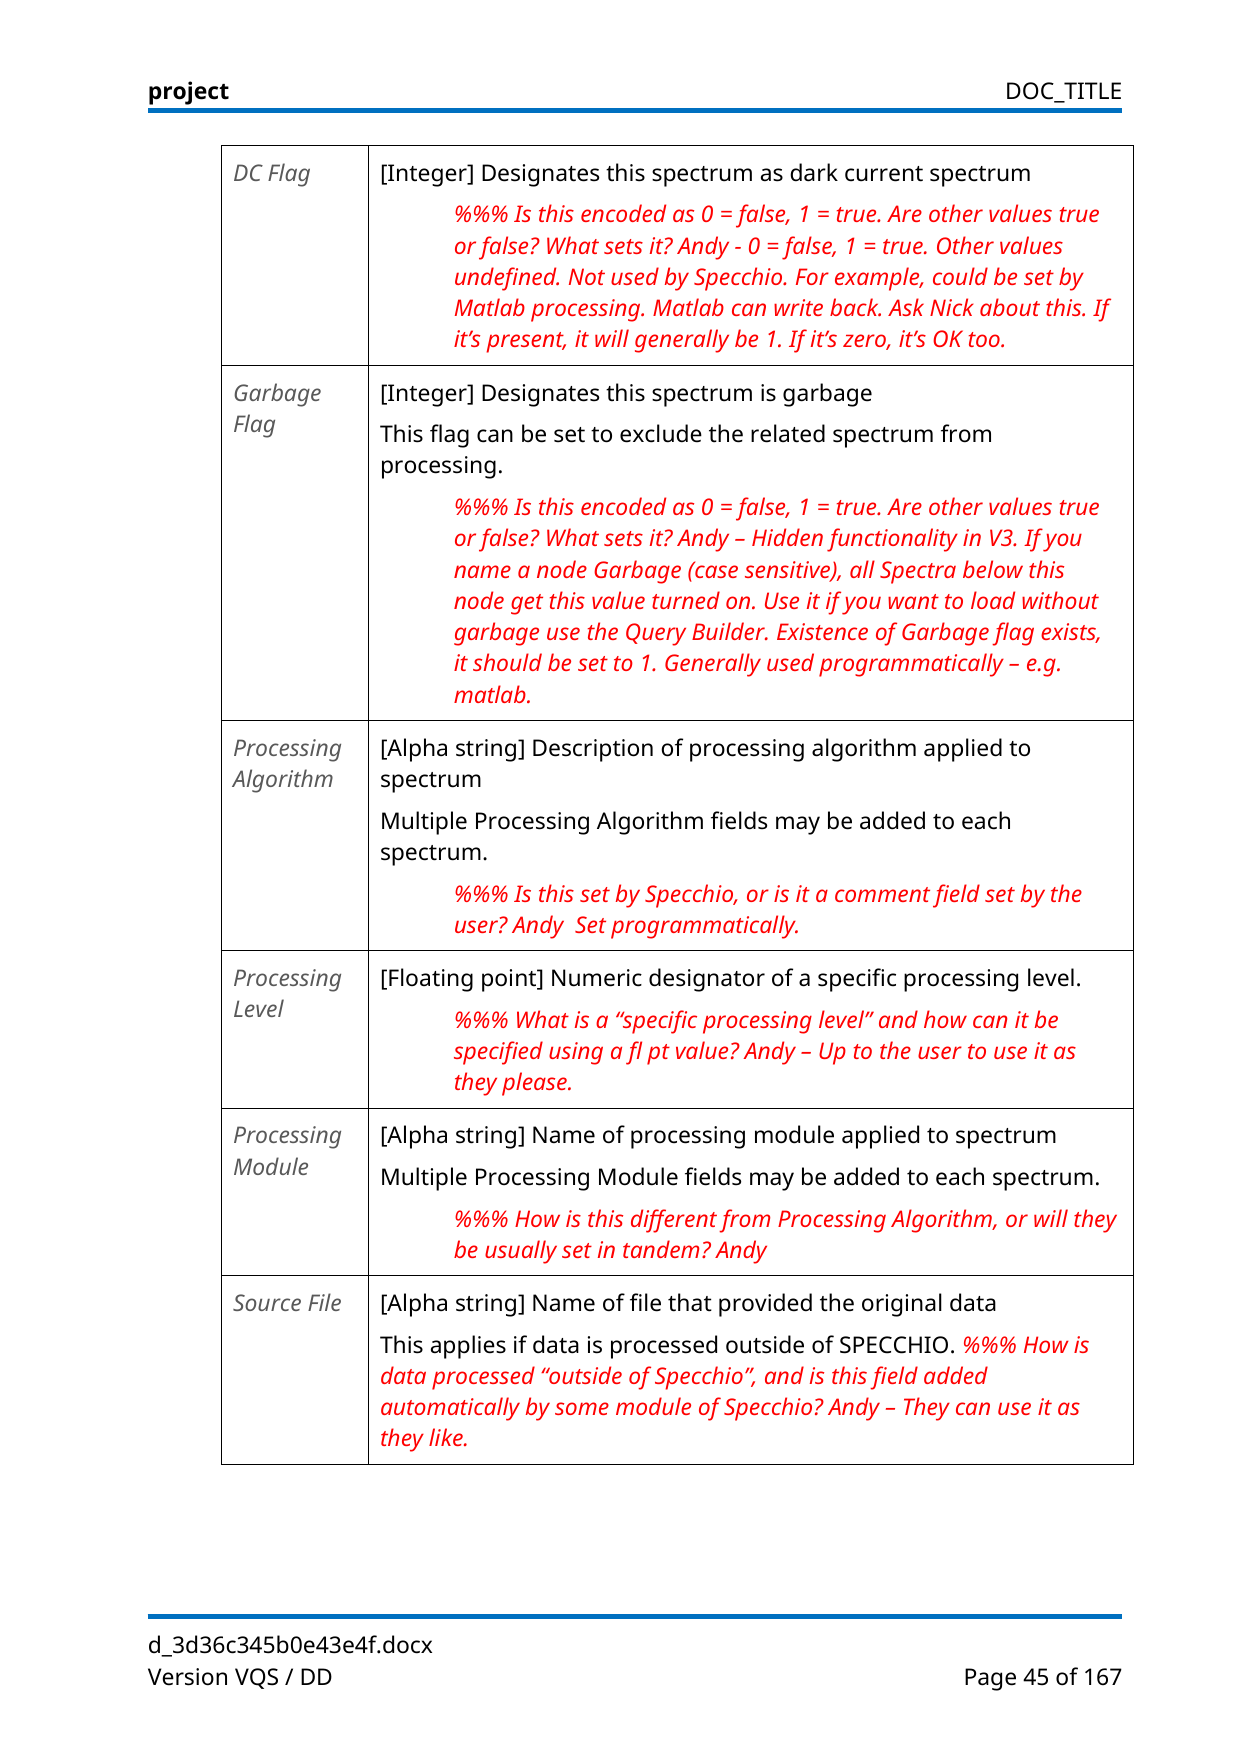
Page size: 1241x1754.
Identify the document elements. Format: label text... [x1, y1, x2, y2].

table_cell Processing Algorithm [222, 721, 368, 950]
table_cell Source File [222, 1276, 368, 1464]
table_cell Processing Level [222, 951, 368, 1108]
table_cell [Alpha string] Description of processing algorithm applied to spectrum Multiple Processing Algorithm fields may be added to each spectrum. %%% Is this set by Specchio, or is it a comment field set by the user? Andy Set programmatically. [369, 721, 1133, 950]
table_cell Garbage Flag [222, 366, 368, 720]
table_cell Processing Module [222, 1109, 368, 1275]
table_cell DC Flag [222, 146, 368, 365]
table_cell [Alpha string] Name of file that provided the original data This applies if data is processed outside of SPECCHIO. %%% How is data processed “outside of Specchio”, and is this field added automatically by some module of Specchio? Andy – They can use it as they like. [369, 1276, 1133, 1464]
table_cell [Integer] Designates this spectrum as dark current spectrum %%% Is this encoded as 0 = false, 1 = true. Are other values true or false? What sets it? Andy - 0 = false, 1 = true. Other values undefined. Not used by Specchio. For example, could be set by Matlab processing. Matlab can write back. Ask Nick about this. If it’s present, it will generally be 1. If it’s zero, it’s OK too. [369, 146, 1133, 365]
table_cell [Floating point] Numeric designator of a specific processing level. %%% What is a “specific processing level” and how can it be specified using a fl pt value? Andy – Up to the user to use it as they please. [369, 951, 1133, 1108]
table_cell [Alpha string] Name of processing module applied to spectrum Multiple Processing Module fields may be added to each spectrum. %%% How is this different from Processing Algorithm, or will they be usually set in tandem? Andy [369, 1109, 1133, 1275]
table_cell [Integer] Designates this spectrum is garbage This flag can be set to exclude the related spectrum from processing. %%% Is this encoded as 0 = false, 1 = true. Are other values true or false? What sets it? Andy – Hidden functionality in V3. If you name a node Garbage (case sensitive), all Spectra below this node get this value turned on. Use it if you want to load without garbage use the Query Builder. Existence of Garbage flag exists, it should be set to 1. Generally used programmatically – e.g. matlab. [369, 366, 1133, 720]
